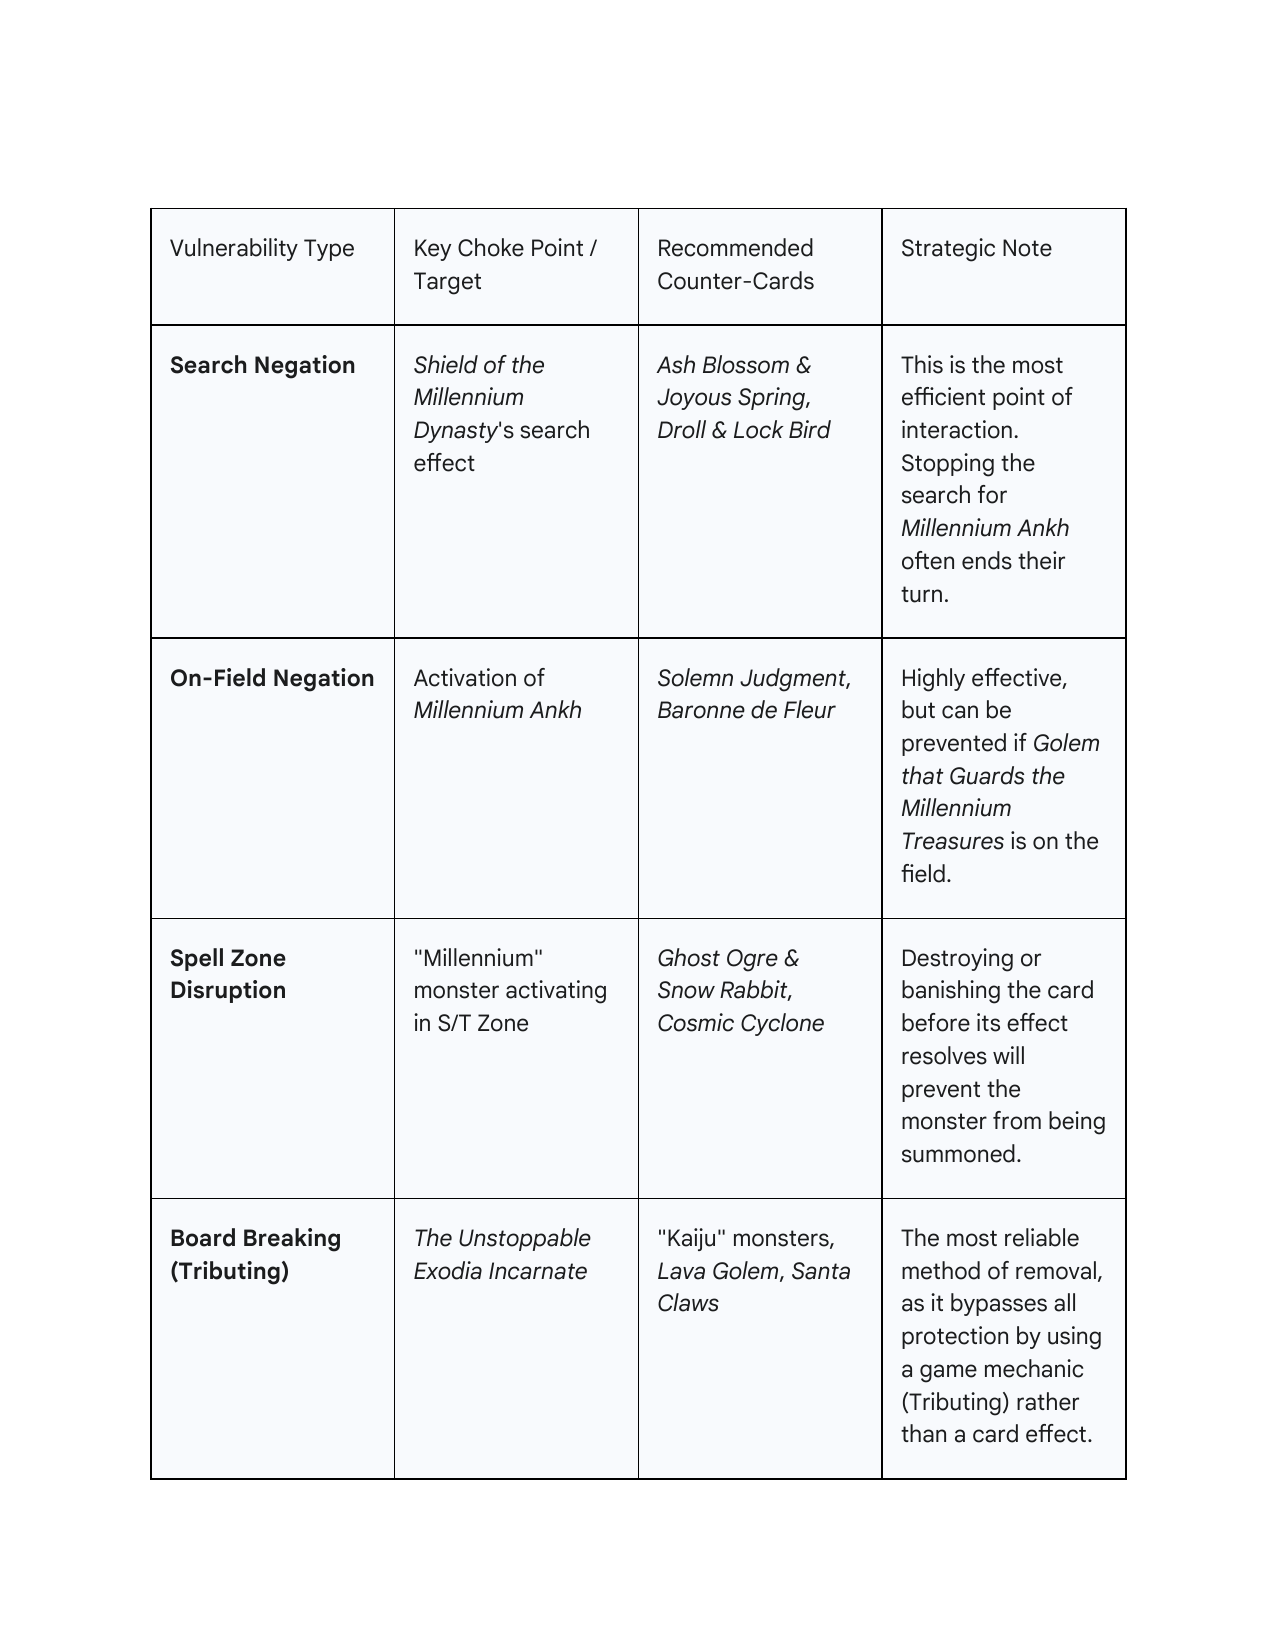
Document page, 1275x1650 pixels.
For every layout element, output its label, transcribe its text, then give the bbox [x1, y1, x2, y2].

table_header Recommended Counter-Cards [639, 209, 881, 324]
table_cell Ash Blossom & Joyous Spring, Droll & Lock Bird [639, 326, 881, 637]
table_cell The most reliable method of removal, as it bypasses all protection by using a game mechanic (Tributing) rather than a card effect. [883, 1199, 1125, 1478]
table_cell "Kaiju" monsters, Lava Golem, Santa Claws [639, 1199, 881, 1478]
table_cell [395, 1199, 638, 1478]
table_cell Activation of Millennium Ankh [395, 639, 638, 917]
table_cell Destroying or banishing the card before its effect resolves will prevent the monster from being summoned. [883, 919, 1125, 1198]
table_cell Search Negation [152, 326, 394, 637]
table_cell Board Breaking (Tributing) [152, 1199, 394, 1478]
table_cell "Millennium" monster activating in S/T Zone [395, 919, 638, 1198]
table_cell On-Field Negation [152, 639, 394, 917]
table_header Key Choke Point / Target [395, 209, 638, 324]
table_cell This is the most efficient point of interaction. Stopping the search for Millennium Ankh often ends their turn. [883, 326, 1125, 637]
table_cell Highly effective, but can be prevented if Golem that Guards the Millennium Treasures is on the field. [883, 639, 1125, 917]
table_cell Spell Zone Disruption [152, 919, 394, 1198]
table_cell Ghost Ogre & Snow Rabbit, Cosmic Cyclone [639, 919, 881, 1198]
table_cell Solemn Judgment, Baronne de Fleur [639, 639, 881, 917]
table_header Strategic Note [883, 209, 1125, 324]
table_cell Shield of the Millennium Dynasty's search effect [395, 326, 638, 637]
table_header Vulnerability Type [152, 209, 394, 324]
